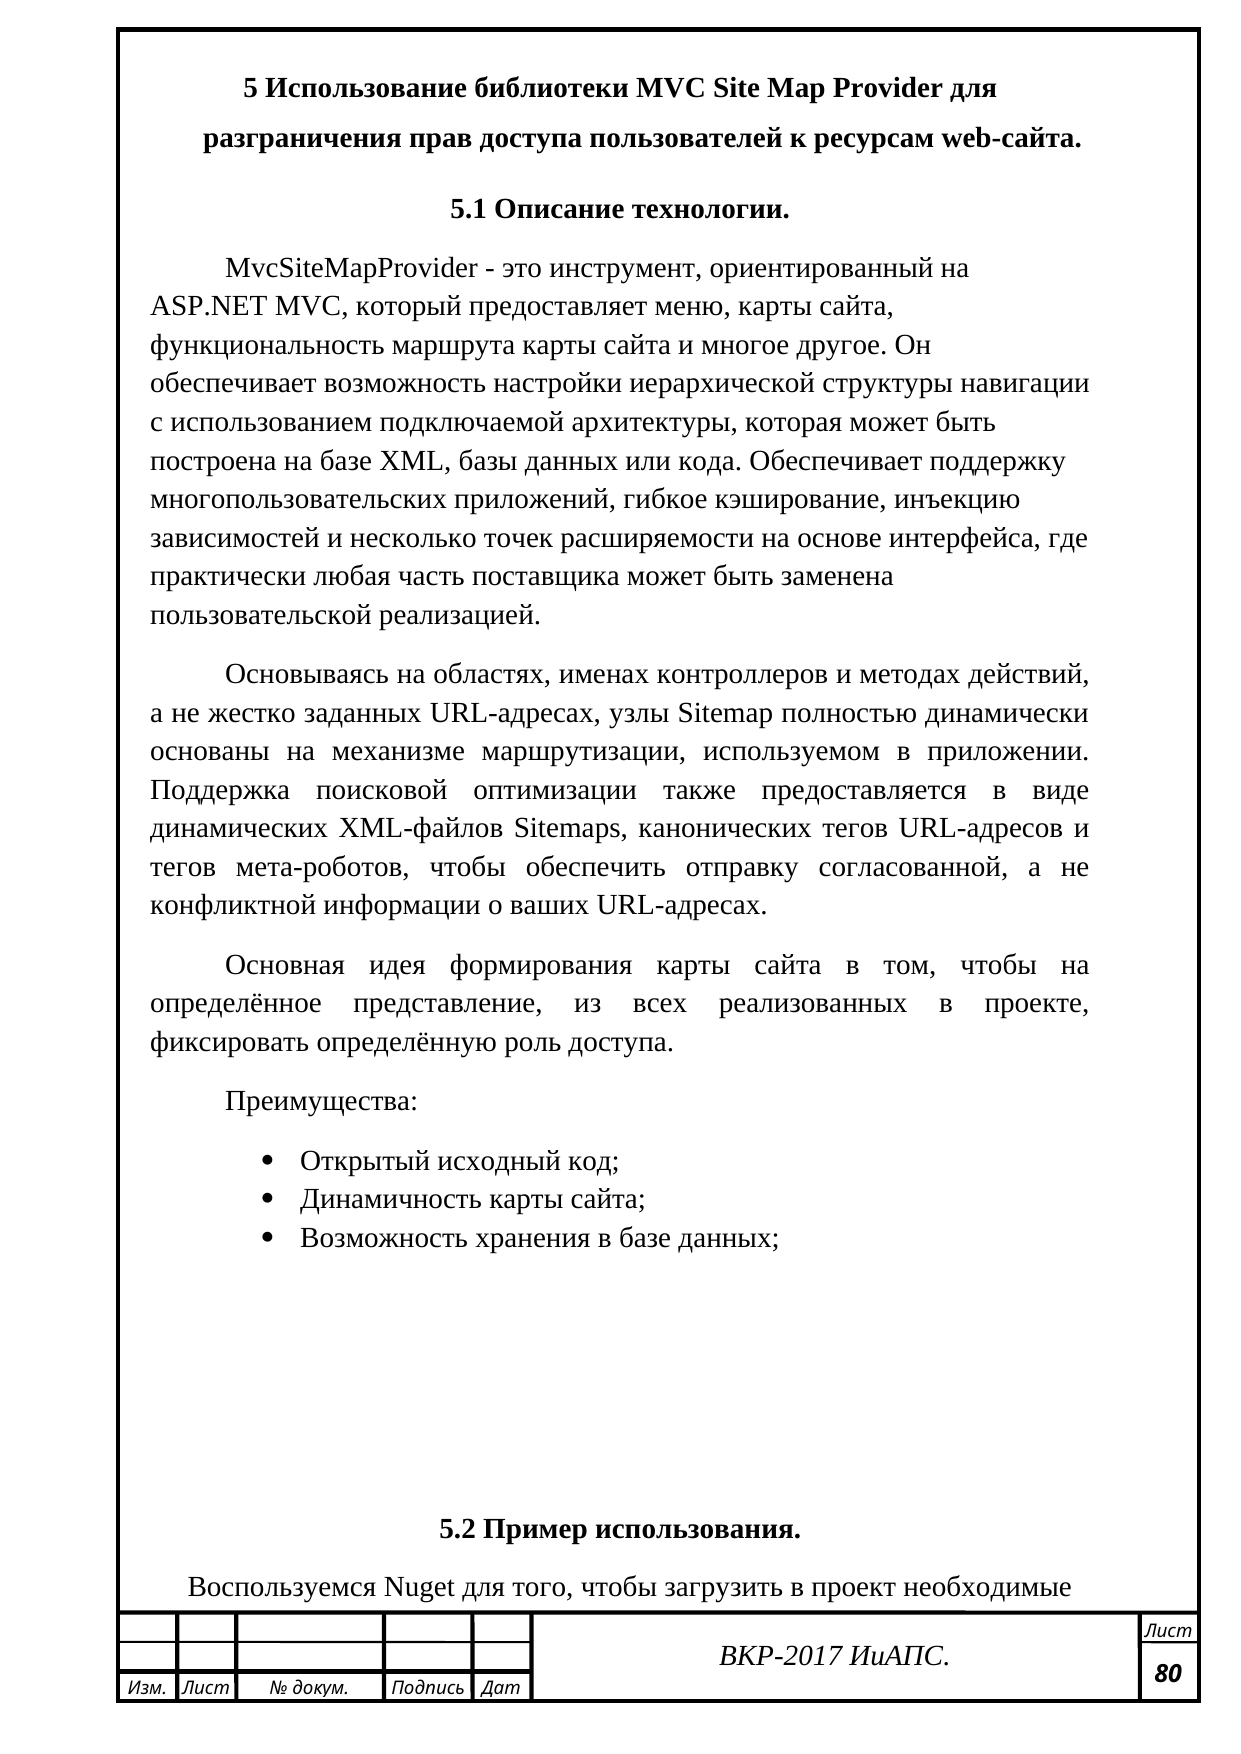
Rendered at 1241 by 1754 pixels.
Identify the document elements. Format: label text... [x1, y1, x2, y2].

text MvcSiteMapProvider - это инструмент, ориентированный на ASP.NET MVC, который предоставляет меню, карты сайта, функциональность маршрута карты сайта и многое другое. Он обеспечивает возможность настройки иерархической структуры навигации с использованием подключаемой архитектуры, которая может быть построена на базе XML, базы данных или кода. Обеспечивает поддержку многопользовательских приложений, гибкое кэширование, инъекцию зависимостей и несколько точек расширяемости на основе интерфейса, где практически любая часть поставщика может быть заменена пользовательской реализацией. [150, 250, 1090, 630]
text Преимущества: [150, 1083, 1090, 1117]
subtitle Описание технологии. [150, 191, 1090, 225]
text Основная идея формирования карты сайта в том, чтобы на определённое представление, из всех реализованных в проекте, фиксировать определённую роль доступа. [150, 947, 1090, 1057]
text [150, 1569, 1090, 1603]
text Основываясь на областях, именах контроллеров и методах действий, а не жестко заданных URL-адресах, узлы Sitemap полностью динамически основаны на механизме маршрутизации, используемом в приложении. Поддержка поисковой оптимизации также предоставляется в виде динамических XML-файлов Sitemaps, канонических тегов URL-адресов и тегов мета-роботов, чтобы обеспечить отправку согласованной, а не конфликтной информации о ваших URL-адресах. [150, 656, 1090, 921]
subtitle Пример использования. [150, 1511, 1090, 1544]
subtitle Использование библиотеки MVC Site Map Provider для разграничения прав доступа пользователей к ресурсам web-сайта. [150, 70, 1090, 154]
list Динамичность карты сайта; [262, 1181, 1090, 1215]
list Открытый исходный код; [262, 1143, 1090, 1176]
list Возможность хранения в базе данных; [262, 1220, 1090, 1254]
